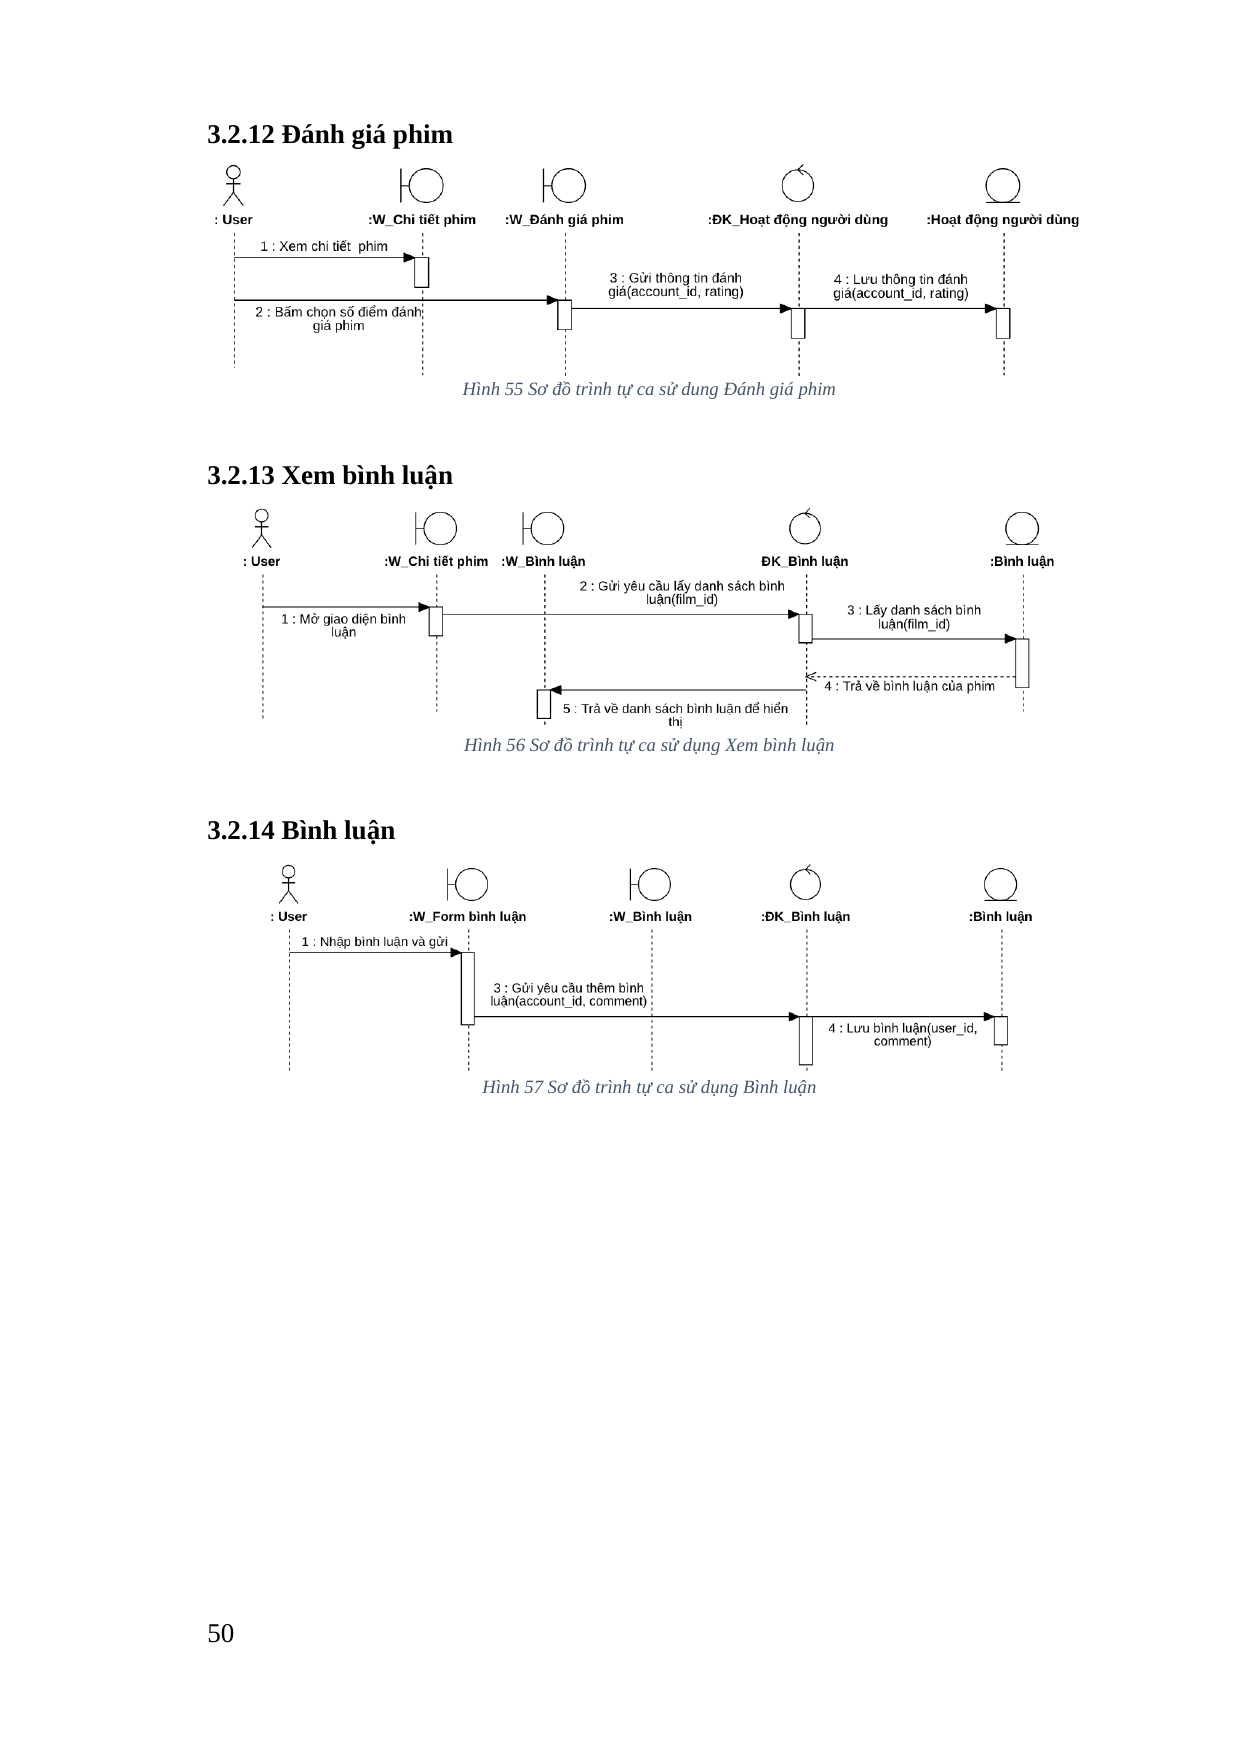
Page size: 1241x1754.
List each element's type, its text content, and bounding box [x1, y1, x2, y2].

picture [256, 854, 1045, 1073]
picture [237, 499, 1063, 731]
subtitle 3.2.14 Bình luận [207, 814, 1093, 845]
picture [207, 158, 1093, 376]
subtitle 3.2.13 Xem bình luận [207, 459, 1093, 490]
subtitle 3.2.12 Đánh giá phim [207, 118, 1093, 150]
